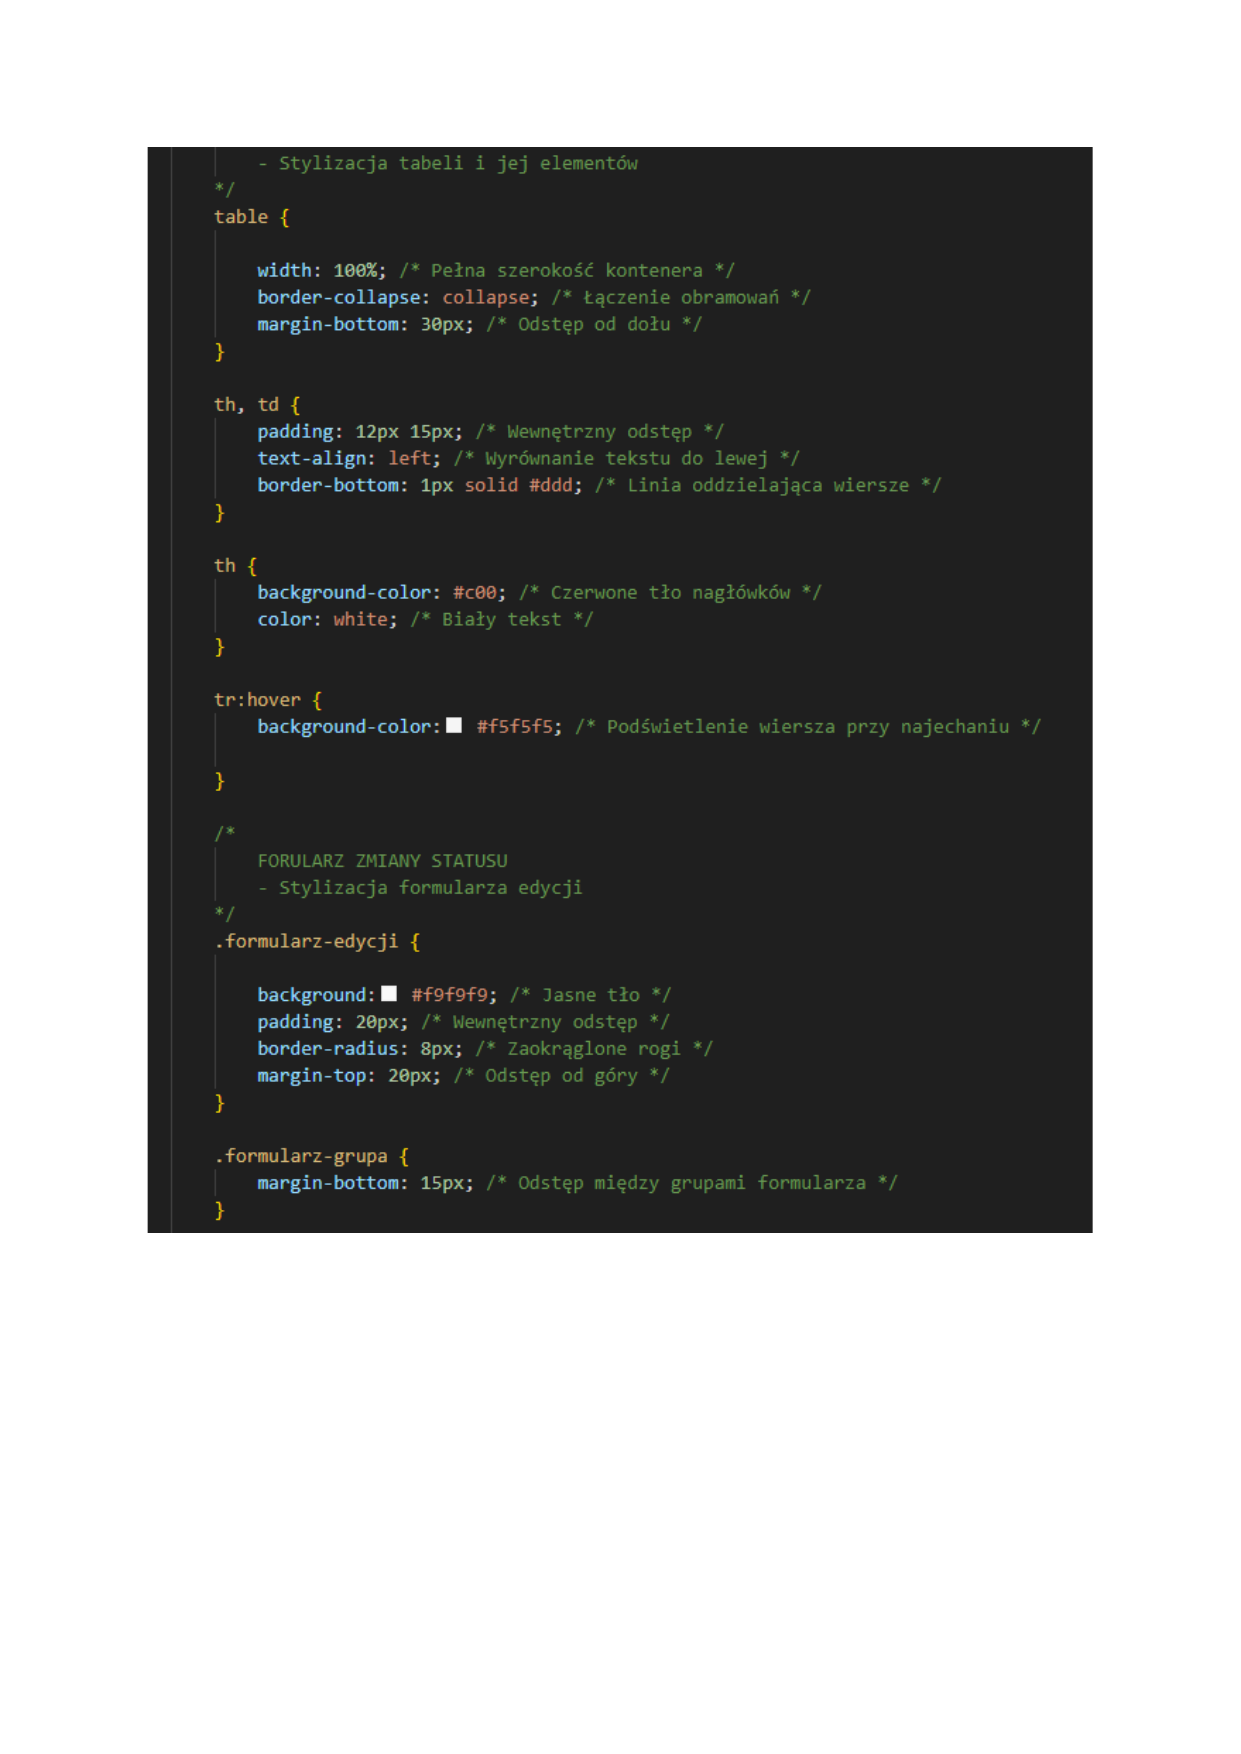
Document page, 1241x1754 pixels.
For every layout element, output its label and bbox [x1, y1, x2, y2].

picture [147, 147, 1093, 1233]
